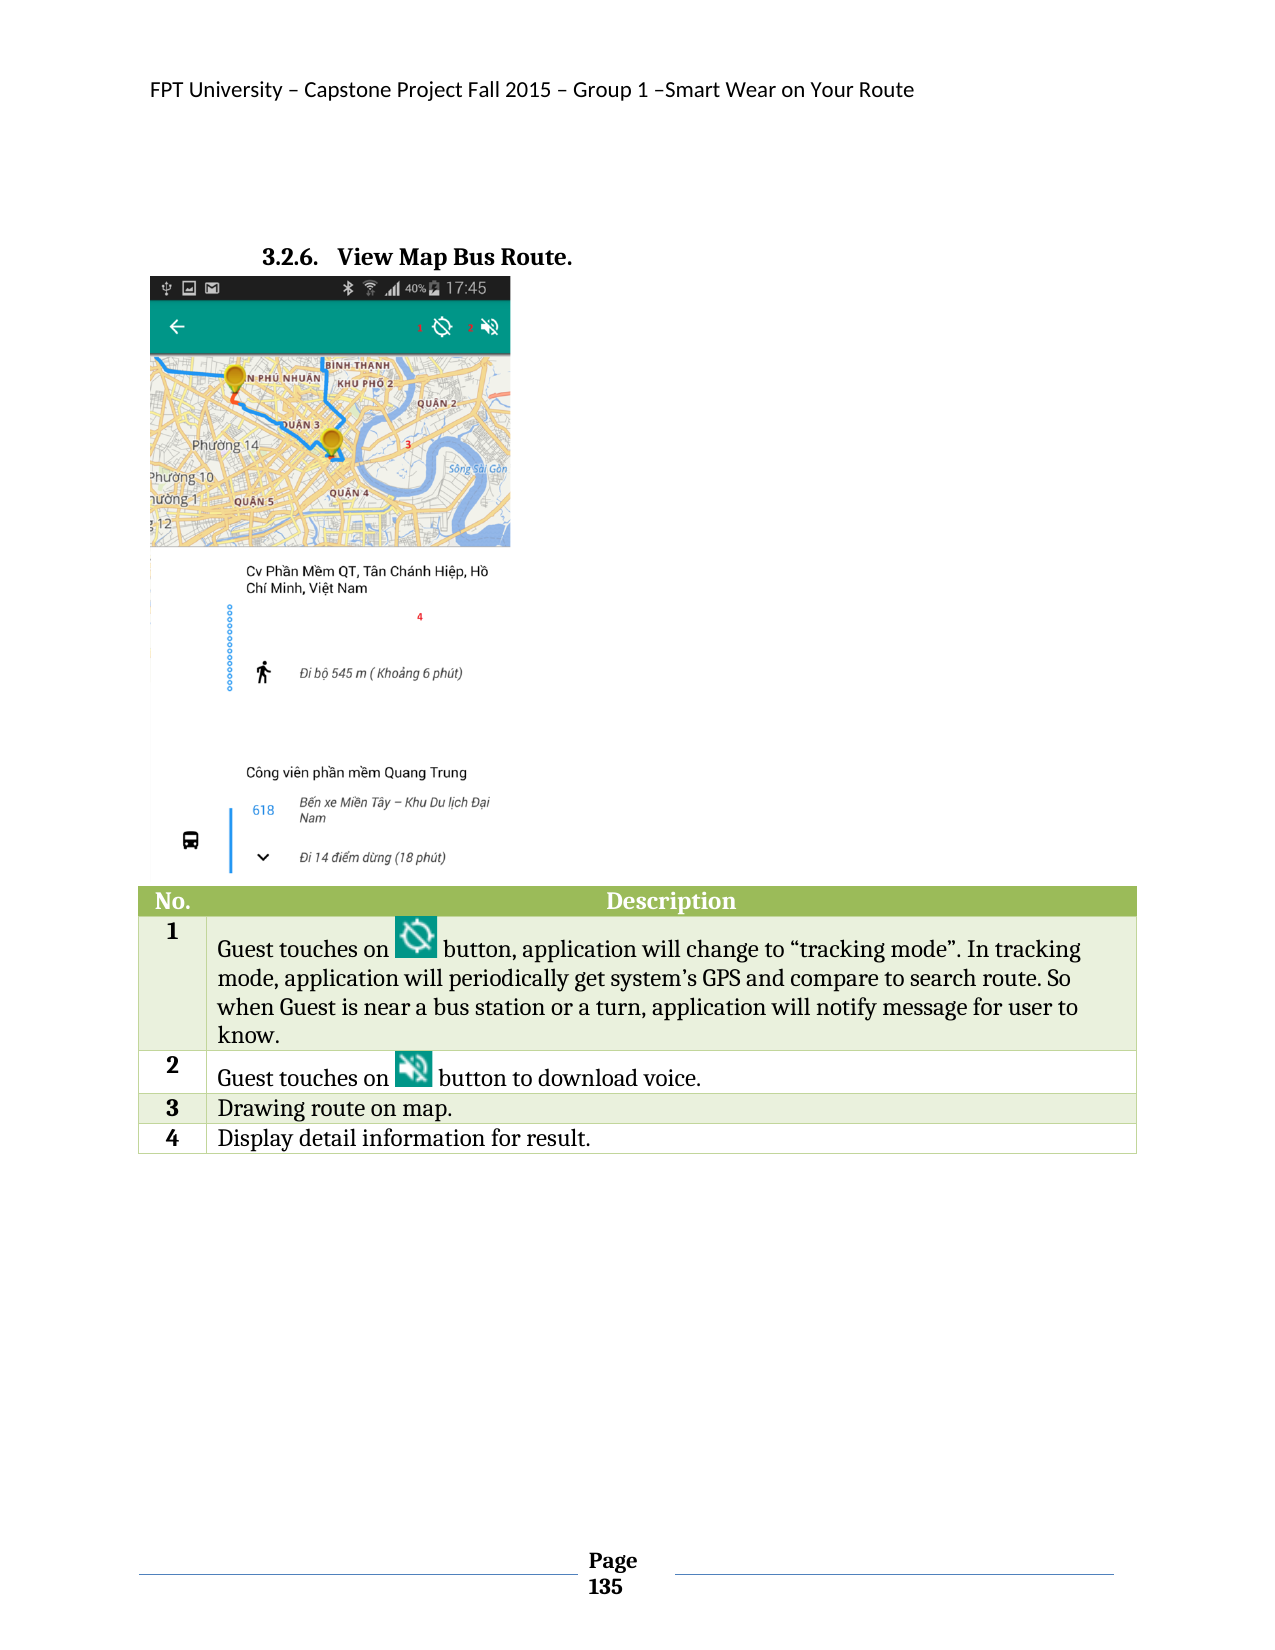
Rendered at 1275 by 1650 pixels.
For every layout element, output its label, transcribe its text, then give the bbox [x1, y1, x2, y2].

table_cell 2 [139, 1051, 206, 1093]
table_cell 4 [139, 1124, 206, 1153]
table_cell 1 [139, 917, 206, 1050]
table_header Description [207, 887, 1136, 916]
table_cell Guest touches on button, application will change to “tracking mode”. In tracking mode, application will periodically get system’s GPS and compare to search route. So when Guest is near a bus station or a turn, application will notify message for user to know. [207, 917, 1136, 1050]
table_cell Display detail information for result. [207, 1124, 1136, 1153]
table_cell Drawing route on map. [207, 1094, 1136, 1123]
table_cell 3 [139, 1094, 206, 1123]
table_header No. [139, 887, 206, 916]
picture [150, 276, 511, 882]
subtitle View Map Bus Route. [262, 243, 1125, 272]
table_cell Guest touches on button to download voice. [207, 1051, 1136, 1093]
